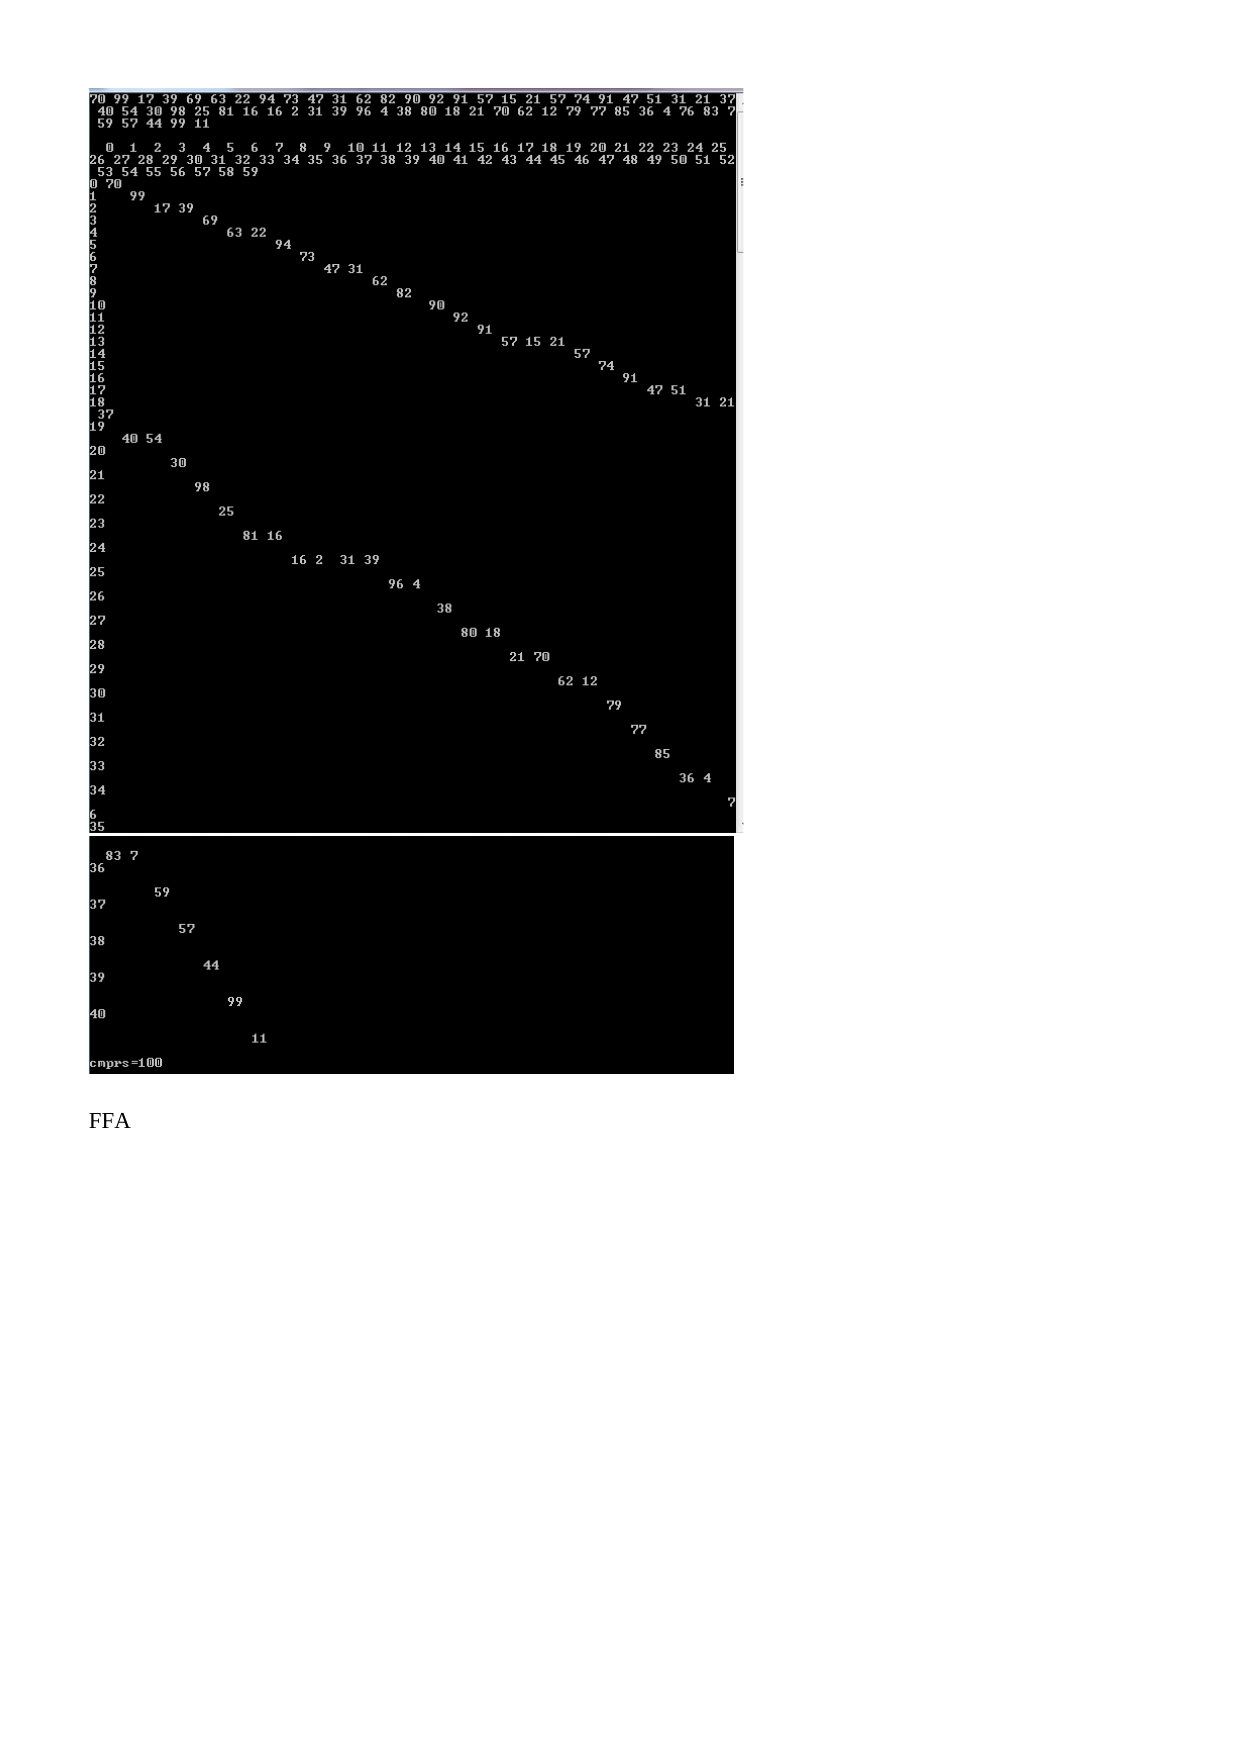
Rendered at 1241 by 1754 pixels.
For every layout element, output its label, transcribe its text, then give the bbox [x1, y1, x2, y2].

text FFA [89, 1108, 1152, 1134]
picture [88, 836, 734, 1074]
picture [88, 88, 744, 833]
